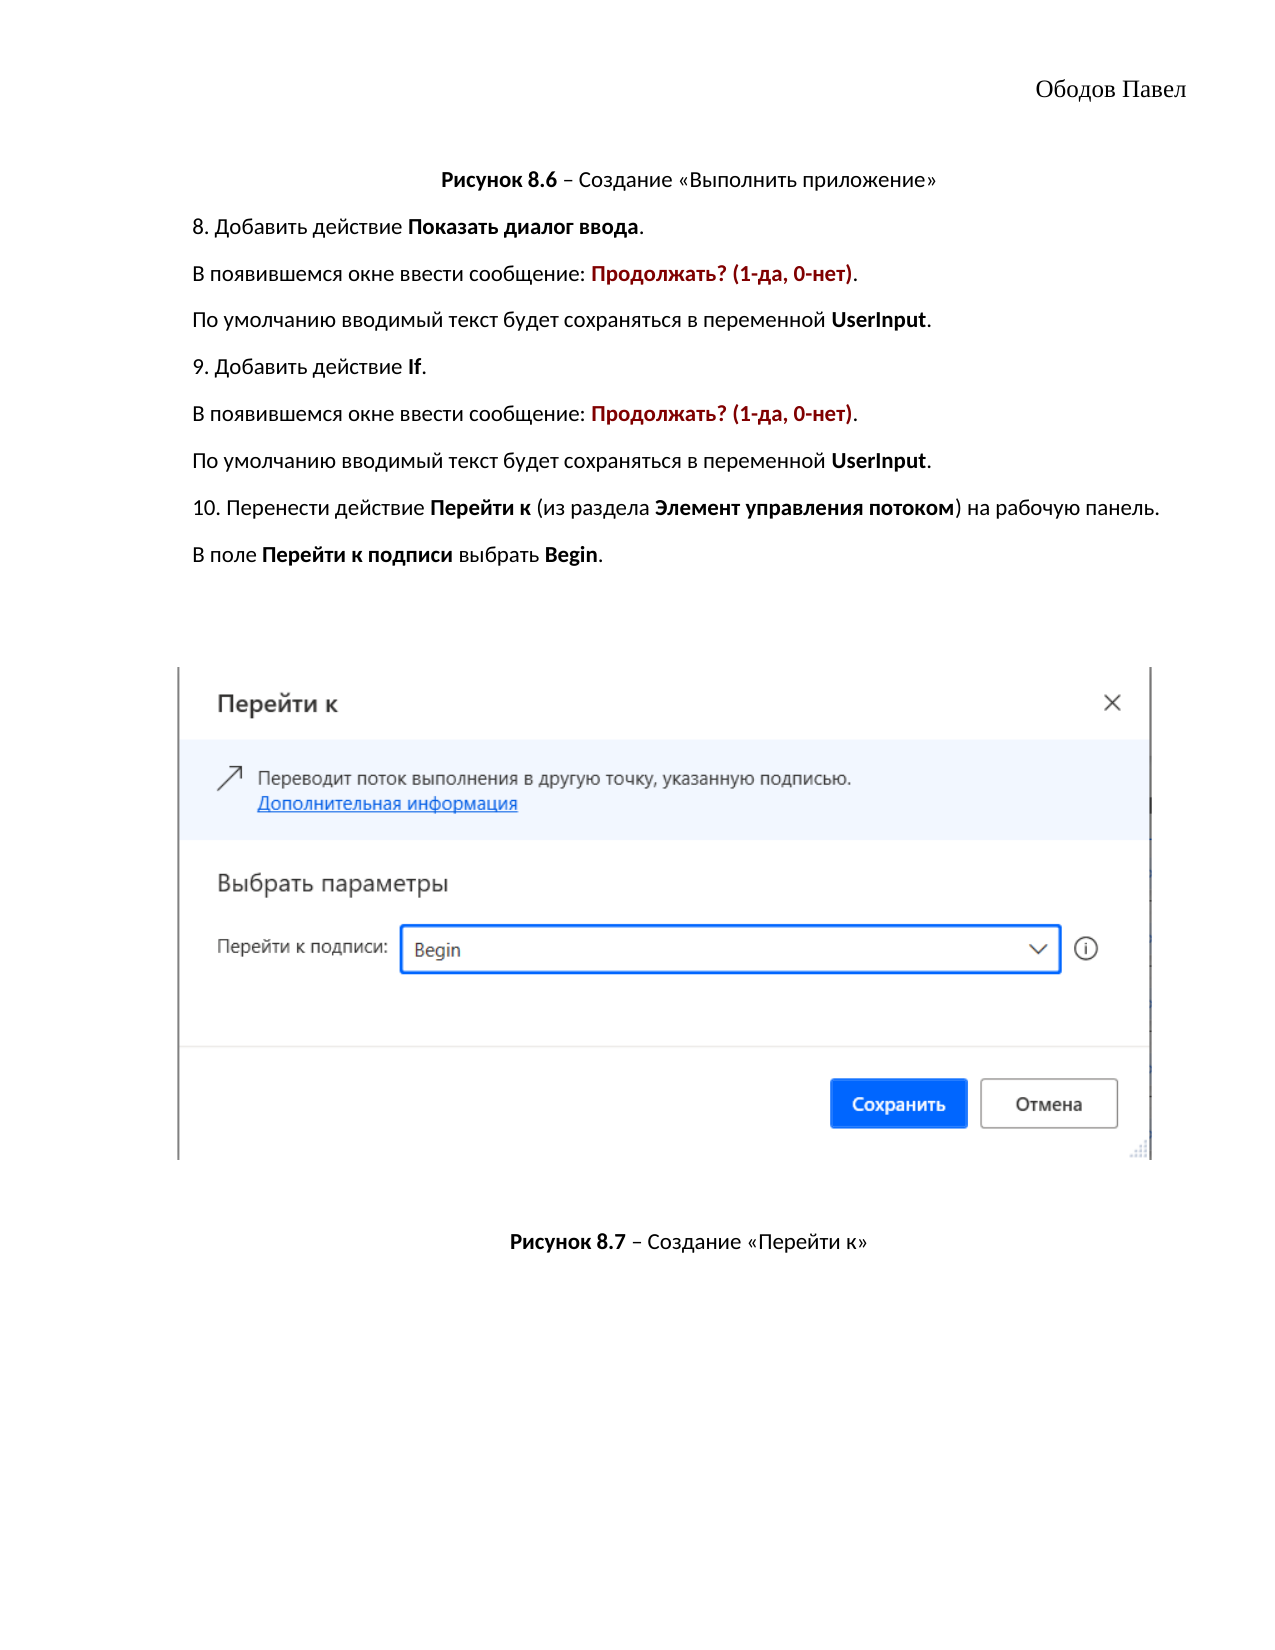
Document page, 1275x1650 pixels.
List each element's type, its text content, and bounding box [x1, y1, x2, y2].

text Рисунок 8.7 – Создание «Перейти к» [118, 1227, 1186, 1255]
text По умолчанию вводимый текст будет сохраняться в переменной UserInput. [118, 446, 1186, 474]
text 10. Перенести действие Перейти к (из раздела Элемент управления потоком) на рабочую панель. [118, 493, 1186, 521]
text По умолчанию вводимый текст будет сохраняться в переменной UserInput. [118, 306, 1186, 334]
text 9. Добавить действие If. [118, 352, 1186, 381]
picture [177, 667, 1152, 1160]
text Рисунок 8.6 – Создание «Выполнить приложение» [118, 165, 1186, 193]
text В поле Перейти к подписи выбрать Begin. [118, 540, 1186, 568]
text В появившемся окне ввести сообщение: Продолжать? (1-да, 0-нет). [118, 259, 1186, 287]
text 8. Добавить действие Показать диалог ввода. [118, 212, 1186, 240]
text В появившемся окне ввести сообщение: Продолжать? (1-да, 0-нет). [118, 399, 1186, 427]
